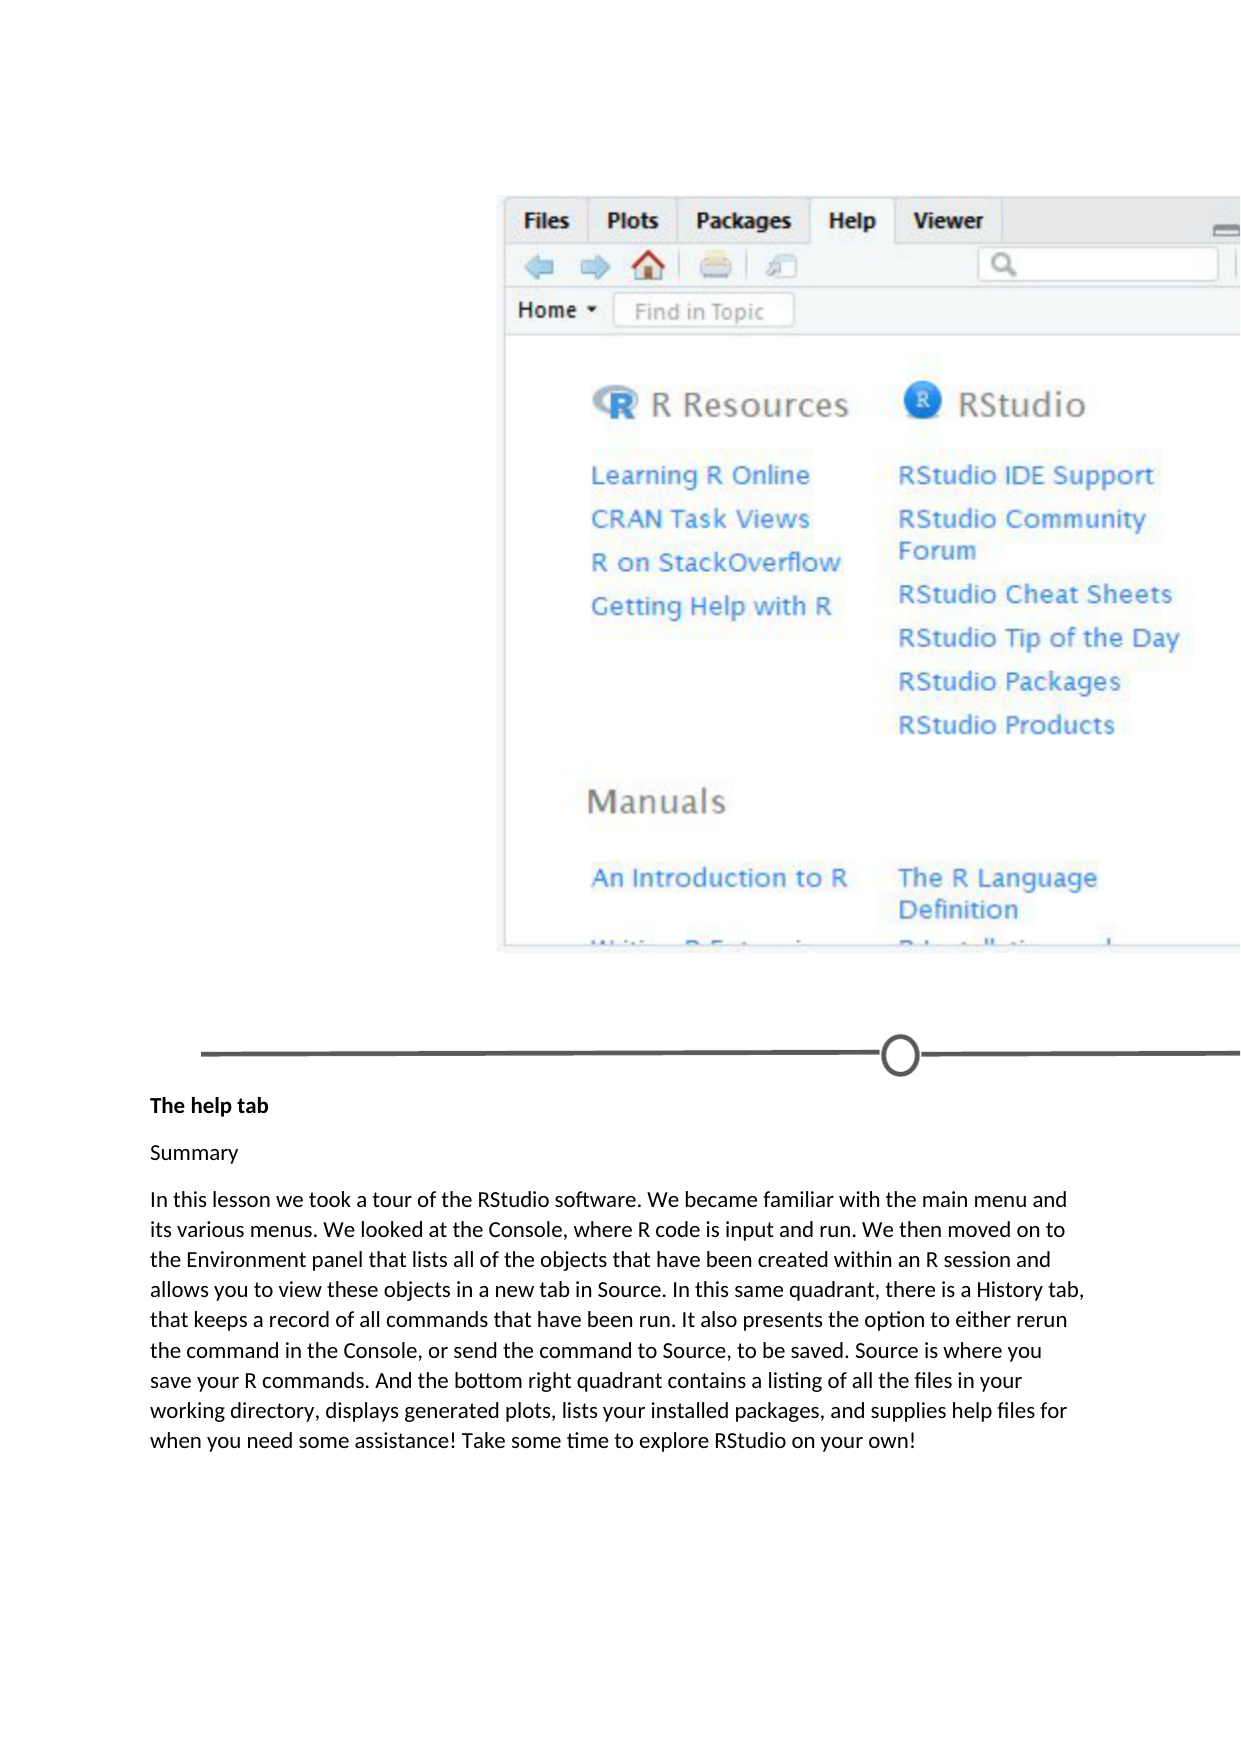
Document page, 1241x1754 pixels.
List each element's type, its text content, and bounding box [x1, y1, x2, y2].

text The help tab [150, 1089, 1090, 1119]
picture [150, 150, 1241, 1089]
text In this lesson we took a tour of the RStudio software. We became familiar with the main menu and its various menus. We looked at the Console, where R code is input and run. We then moved on to the Environment panel that lists all of the objects that have been created within an R session and allows you to view these objects in a new tab in Source. In this same quadrant, there is a History tab, that keeps a record of all commands that have been run. It also presents the option to either rerun the command in the Console, or send the command to Source, to be saved. Source is where you save your R commands. And the bottom right quadrant contains a listing of all the files in your working directory, displays generated plots, lists your installed packages, and supplies help files for when you need some assistance! Take some time to explore RStudio on your own! [150, 1185, 1090, 1454]
text Summary [150, 1138, 1090, 1166]
